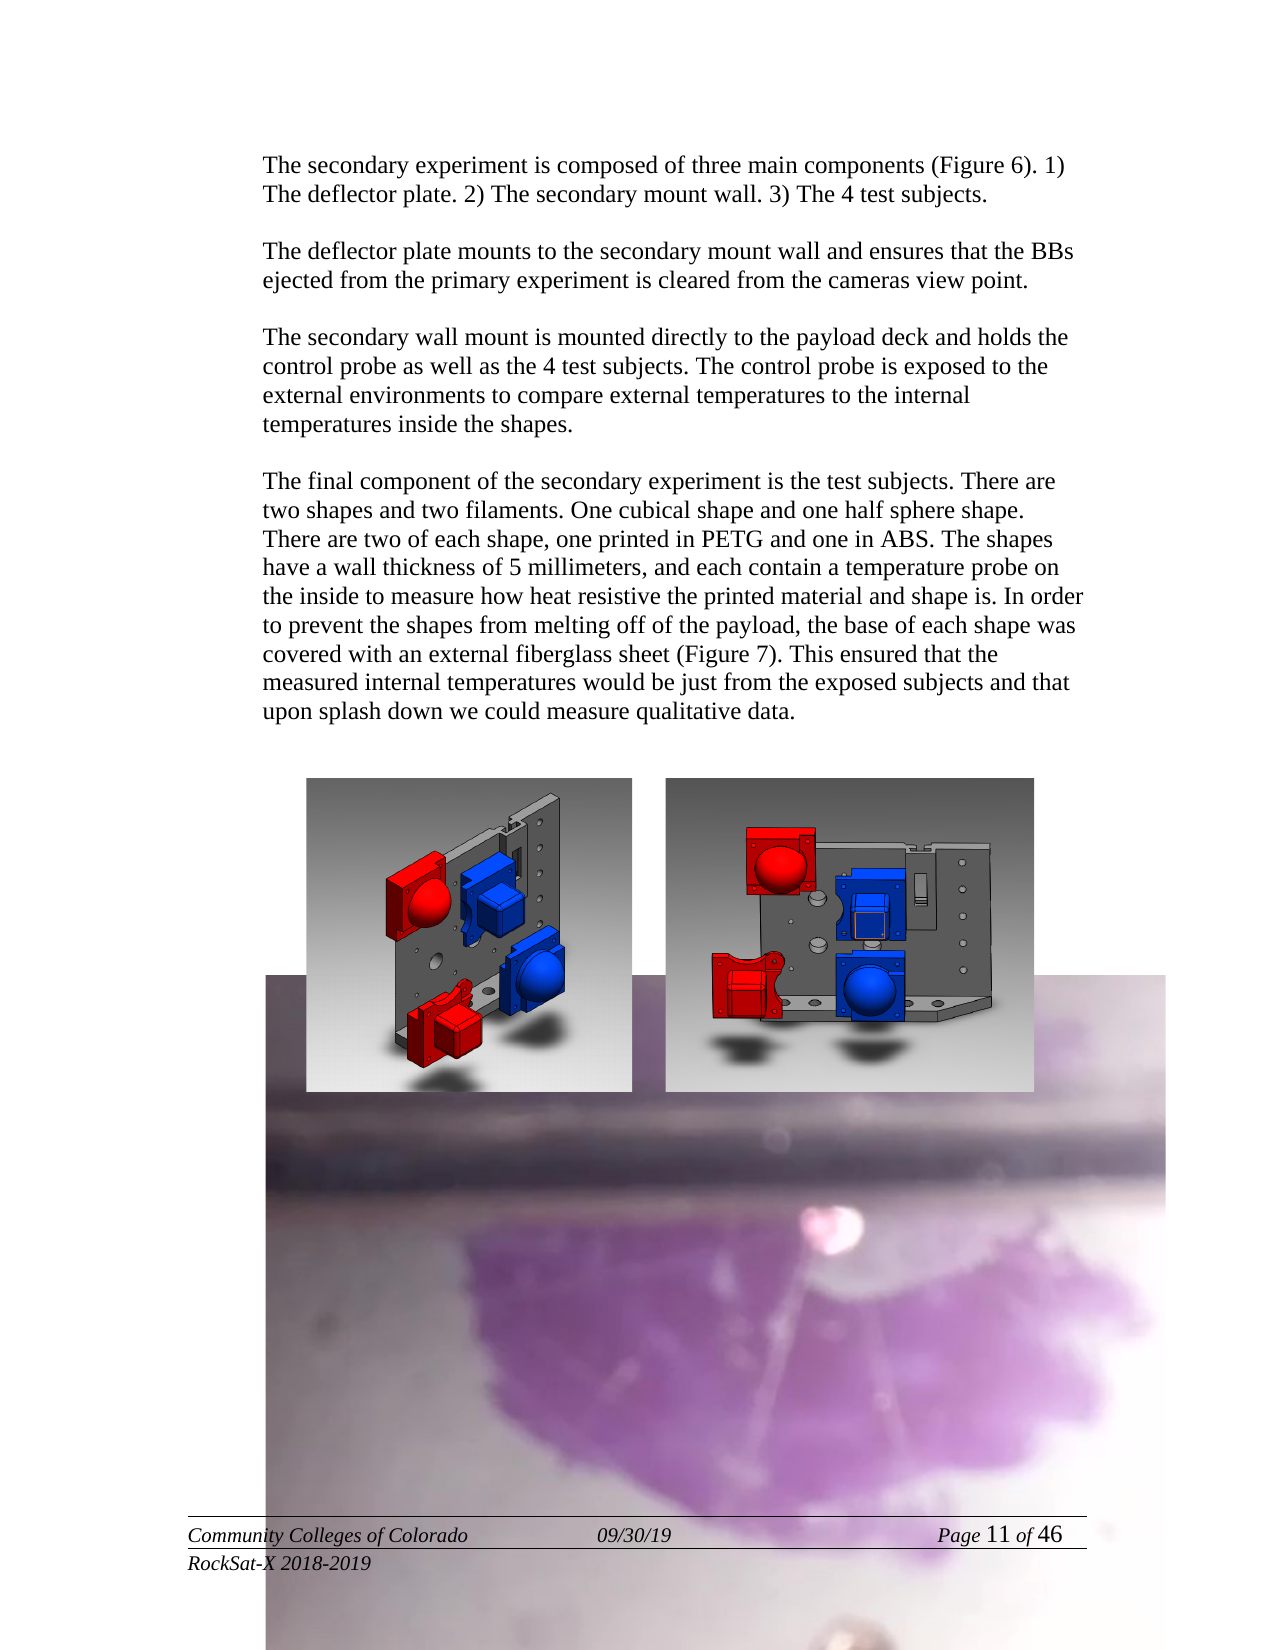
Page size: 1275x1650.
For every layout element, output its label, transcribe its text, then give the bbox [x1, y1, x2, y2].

text The final component of the secondary experiment is the test subjects. There are two shapes and two filaments. One cubical shape and one half sphere shape. There are two of each shape, one printed in PETG and one in ABS. The shapes have a wall thickness of 5 millimeters, and each contain a temperature probe on the inside to measure how heat resistive the printed material and shape is. In order to prevent the shapes from melting off of the payload, the base of each shape was covered with an external fiberglass sheet (Figure 7). This ensured that the measured internal temperatures would be just from the exposed subjects and that upon splash down we could measure qualitative data. [262, 466, 1087, 725]
text The secondary wall mount is mounted directly to the payload deck and holds the control probe as well as the 4 test subjects. The control probe is exposed to the external environments to compare external temperatures to the internal temperatures inside the shapes. [262, 322, 1087, 437]
text The deflector plate mounts to the secondary mount wall and ensures that the BBs ejected from the primary experiment is cleared from the cameras view point. [262, 236, 1087, 294]
text The secondary experiment is composed of three main components (Figure 6). 1) The deflector plate. 2) The secondary mount wall. 3) The 4 test subjects. [262, 150, 1087, 207]
picture [265, 778, 1166, 1650]
